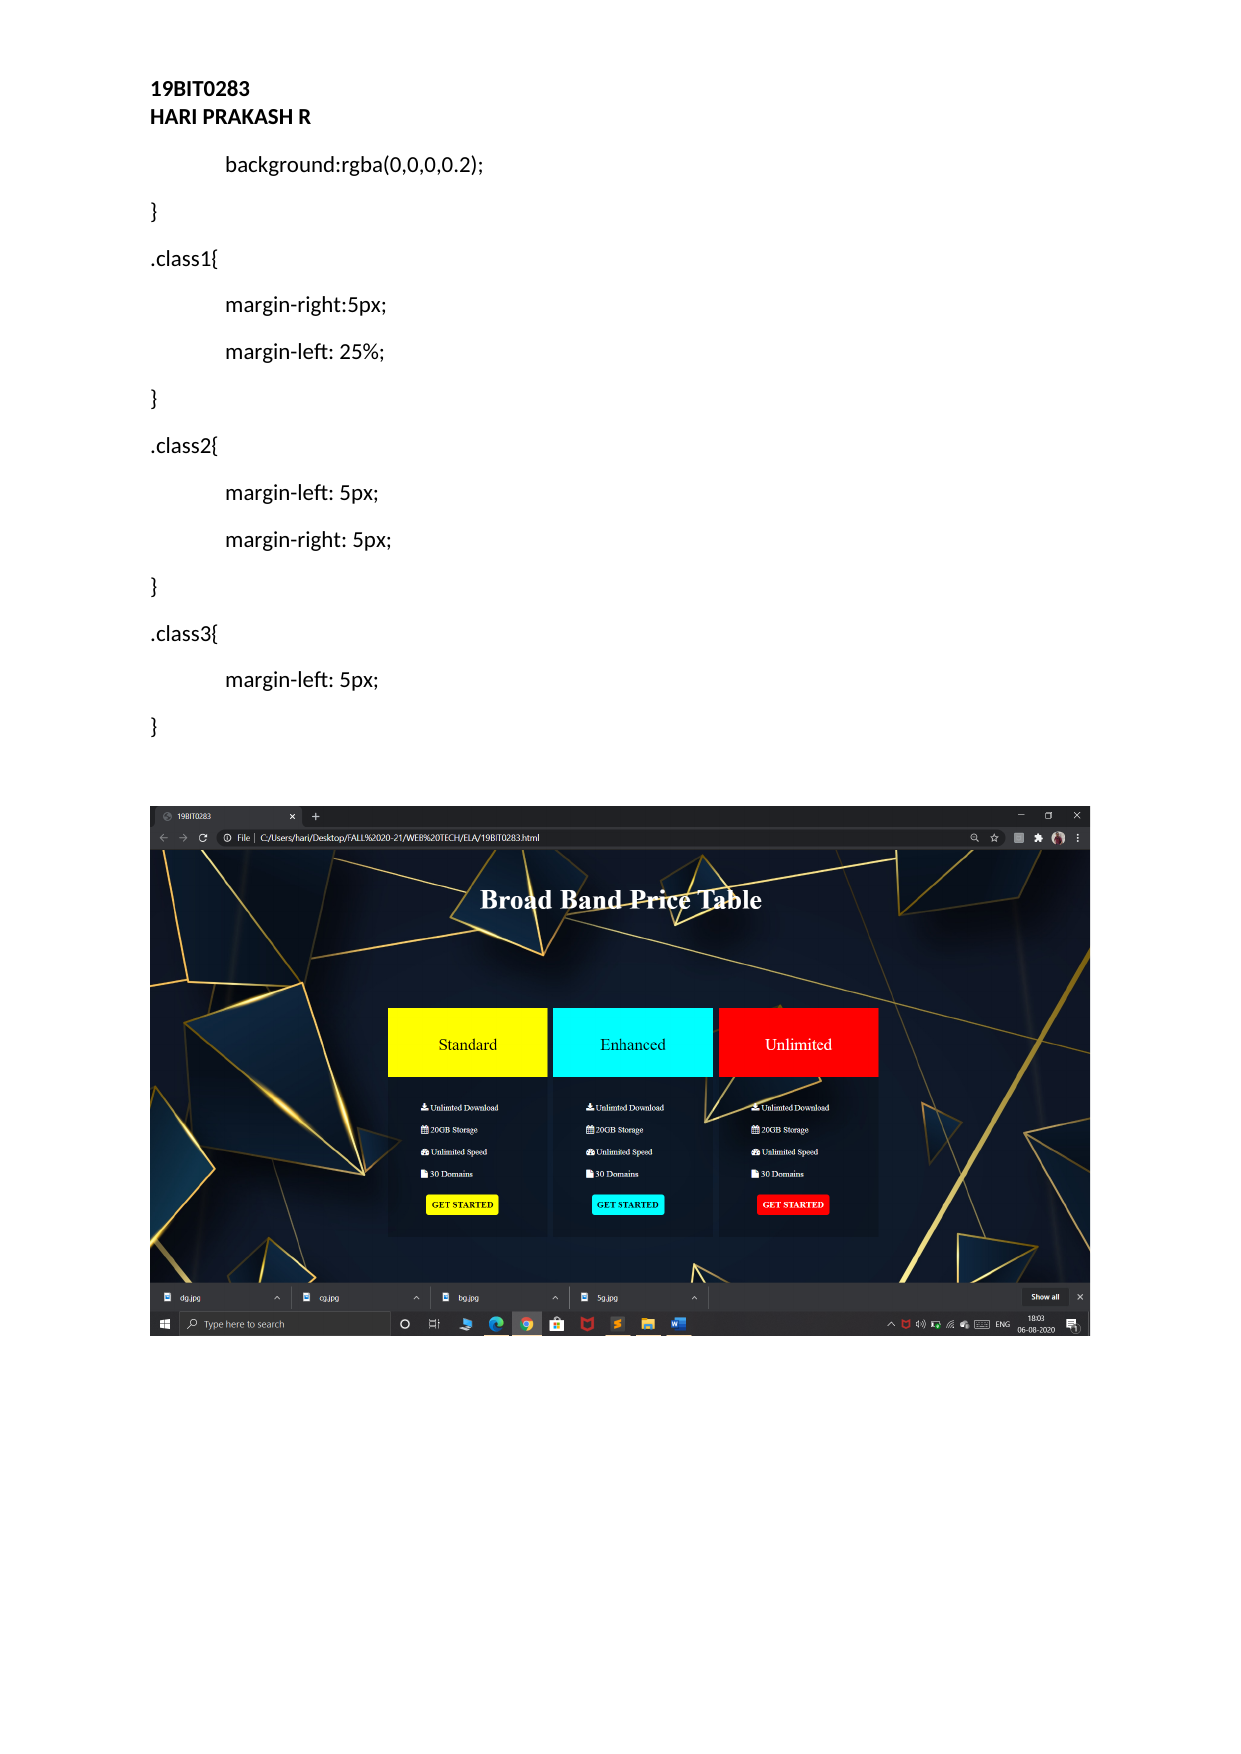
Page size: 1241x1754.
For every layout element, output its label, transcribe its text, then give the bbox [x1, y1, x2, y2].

text background:rgba(0,0,0,0.2); [150, 150, 1090, 178]
picture [150, 806, 1091, 1336]
text margin-left: 5px; [150, 666, 1090, 694]
text margin-left: 25%; [150, 337, 1090, 366]
text } [150, 572, 1090, 600]
text margin-right:5px; [150, 291, 1090, 319]
text } [150, 712, 1090, 741]
text .class3{ [150, 619, 1090, 647]
text margin-right: 5px; [150, 525, 1090, 553]
text } [150, 384, 1090, 412]
text .class2{ [150, 431, 1090, 459]
text } [150, 197, 1090, 225]
text margin-left: 5px; [150, 478, 1090, 506]
text .class1{ [150, 244, 1090, 272]
